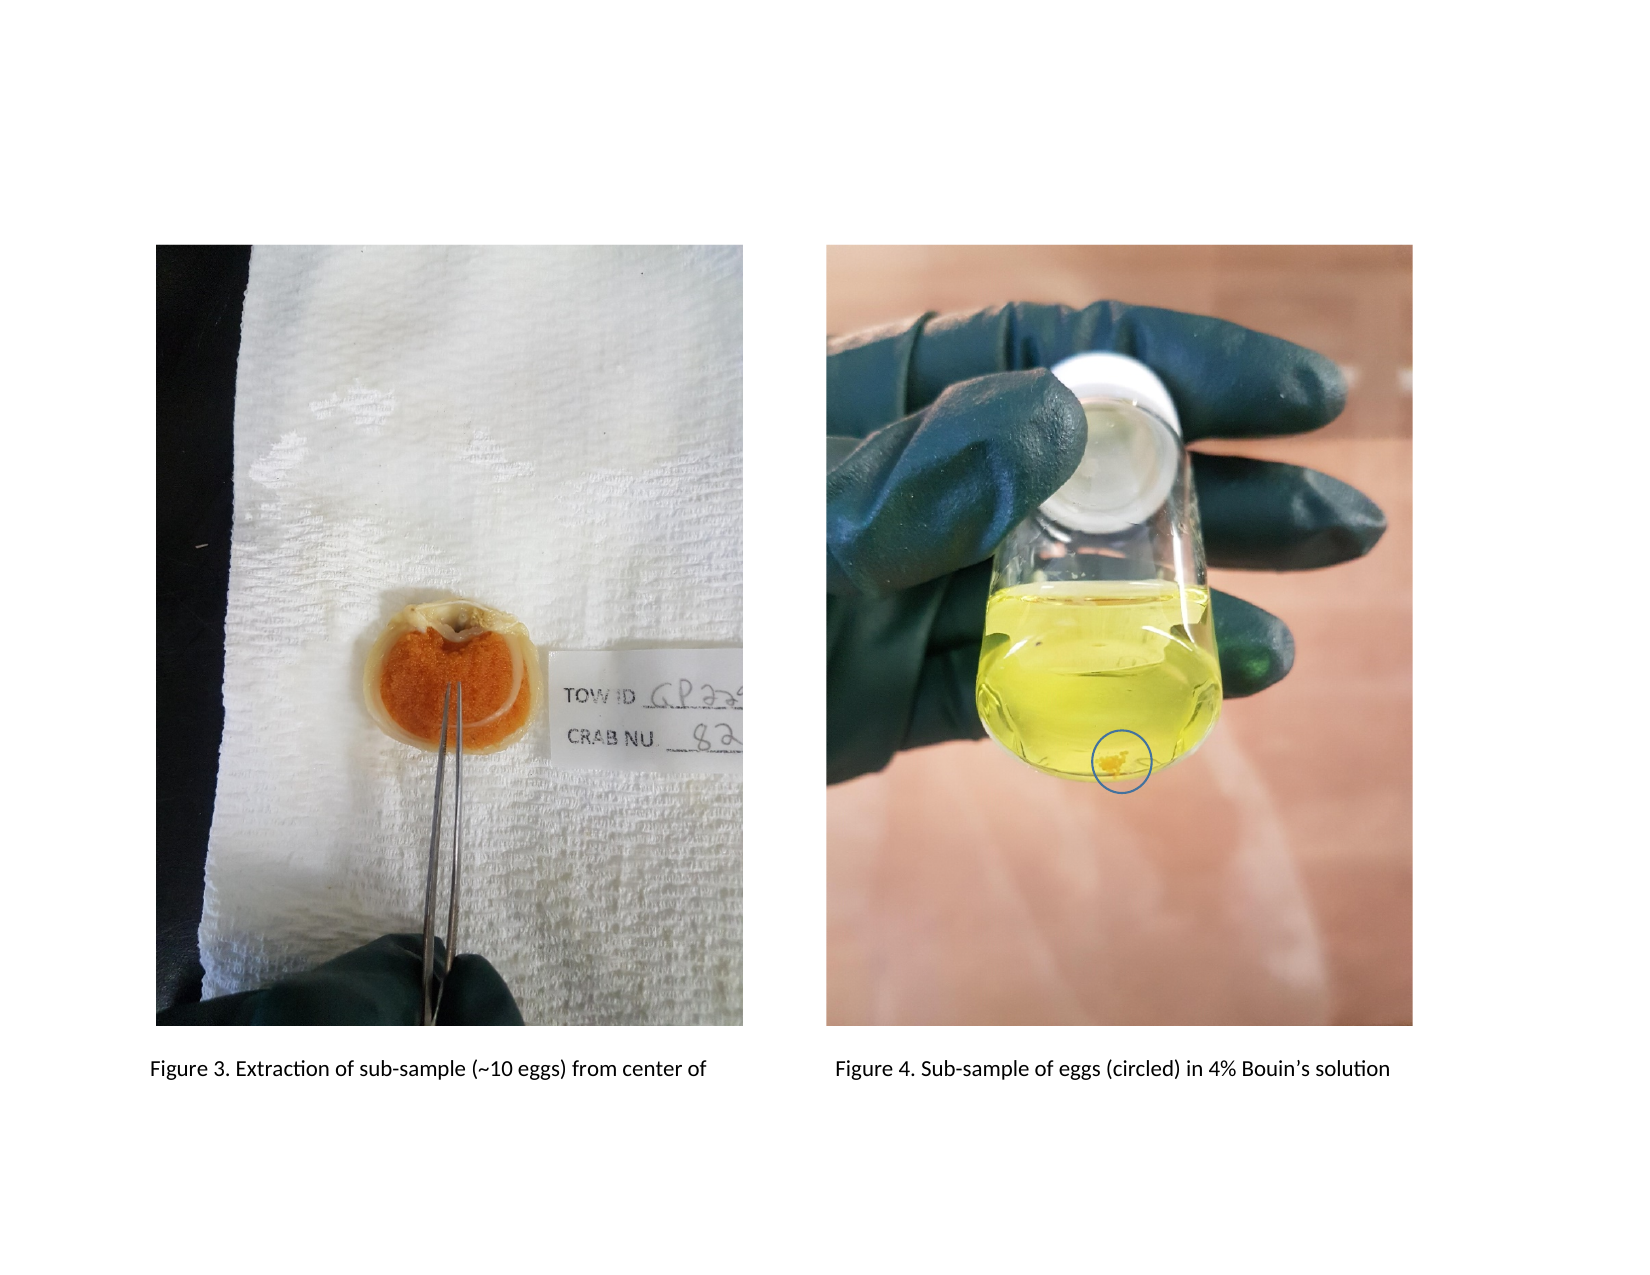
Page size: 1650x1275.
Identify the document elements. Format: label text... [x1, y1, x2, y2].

picture [826, 246, 1413, 1026]
picture [156, 246, 743, 1026]
text Figure 3. Extraction of sub-sample (~10 eggs) from center of Figure 4. Sub-sample of eggs (circled) in 4% Bouin’s solution [150, 1054, 1500, 1082]
